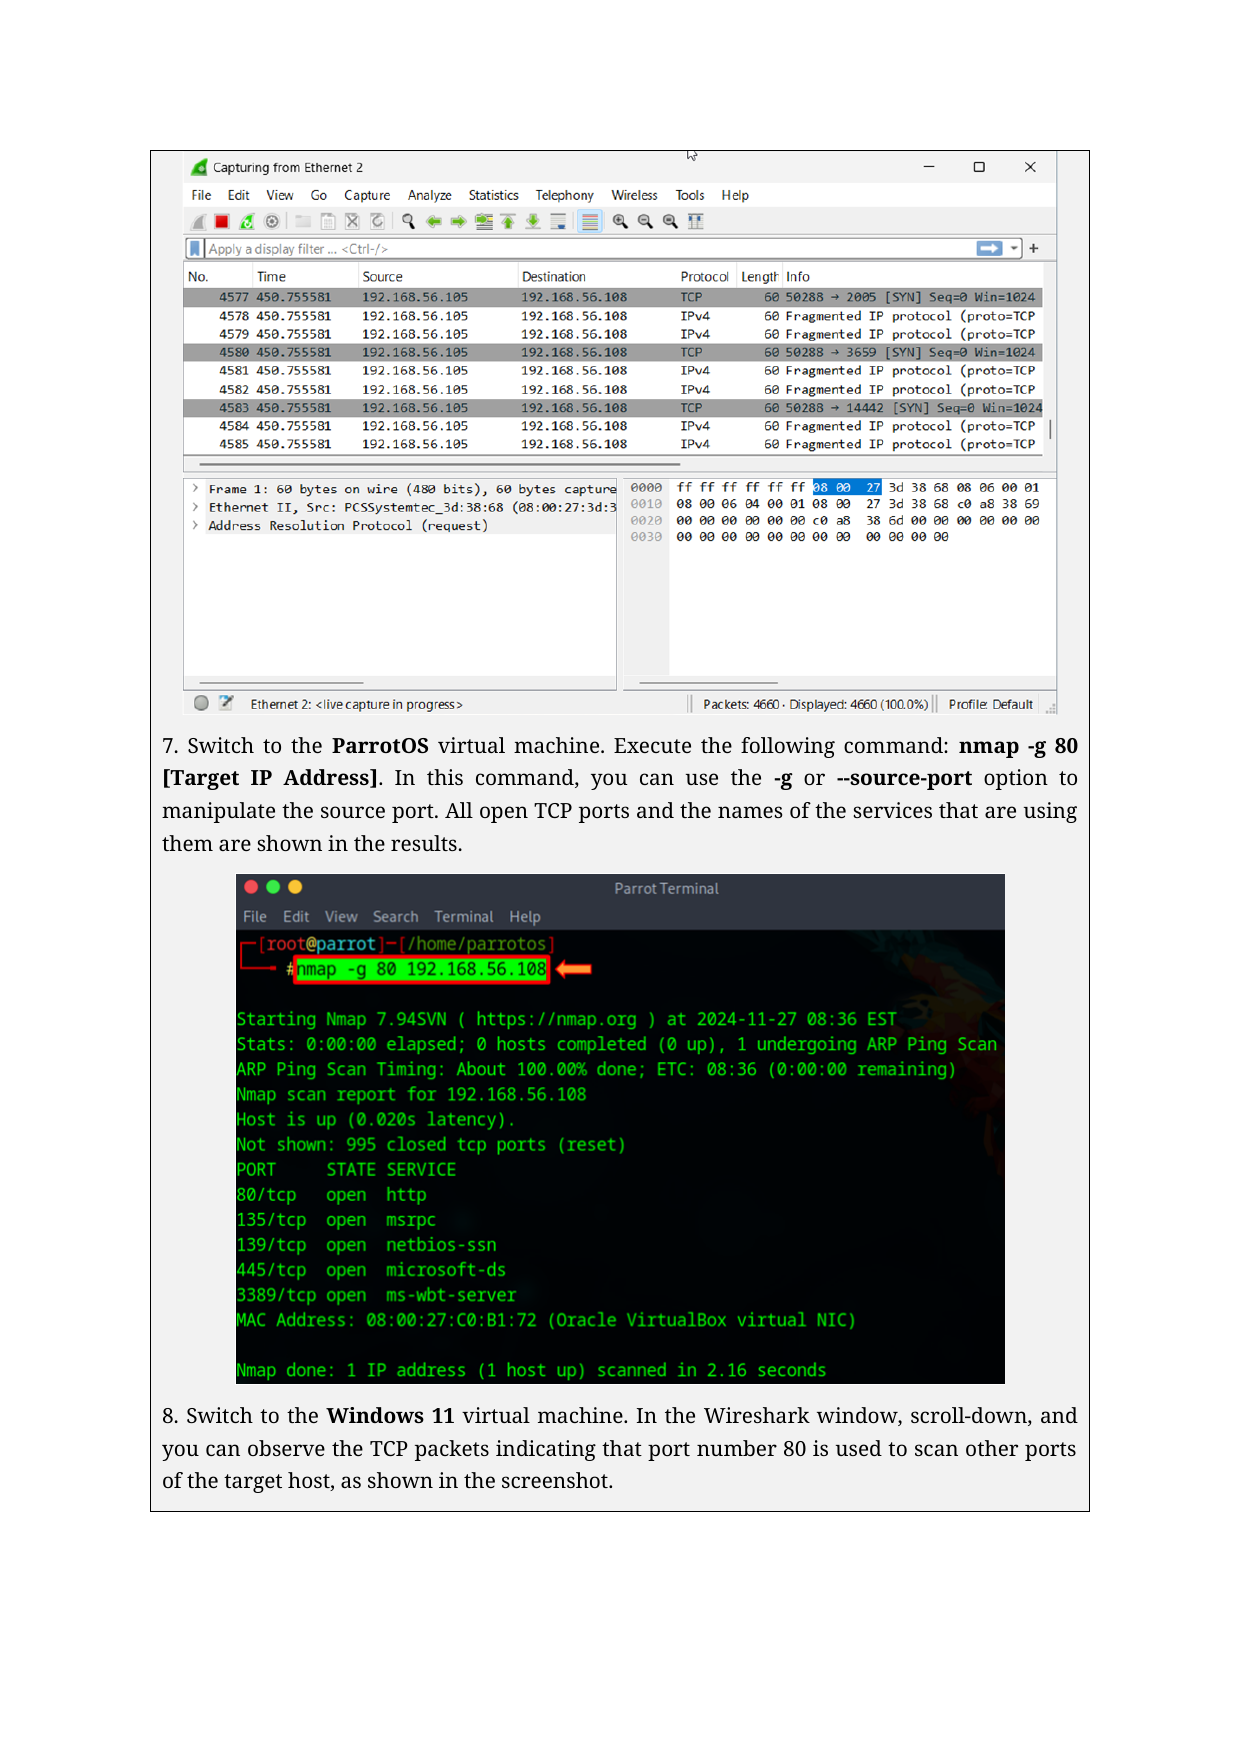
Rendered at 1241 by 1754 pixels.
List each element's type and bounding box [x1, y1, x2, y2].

picture [235, 873, 1006, 1385]
picture [182, 151, 1058, 715]
table_header [151, 151, 1089, 1511]
